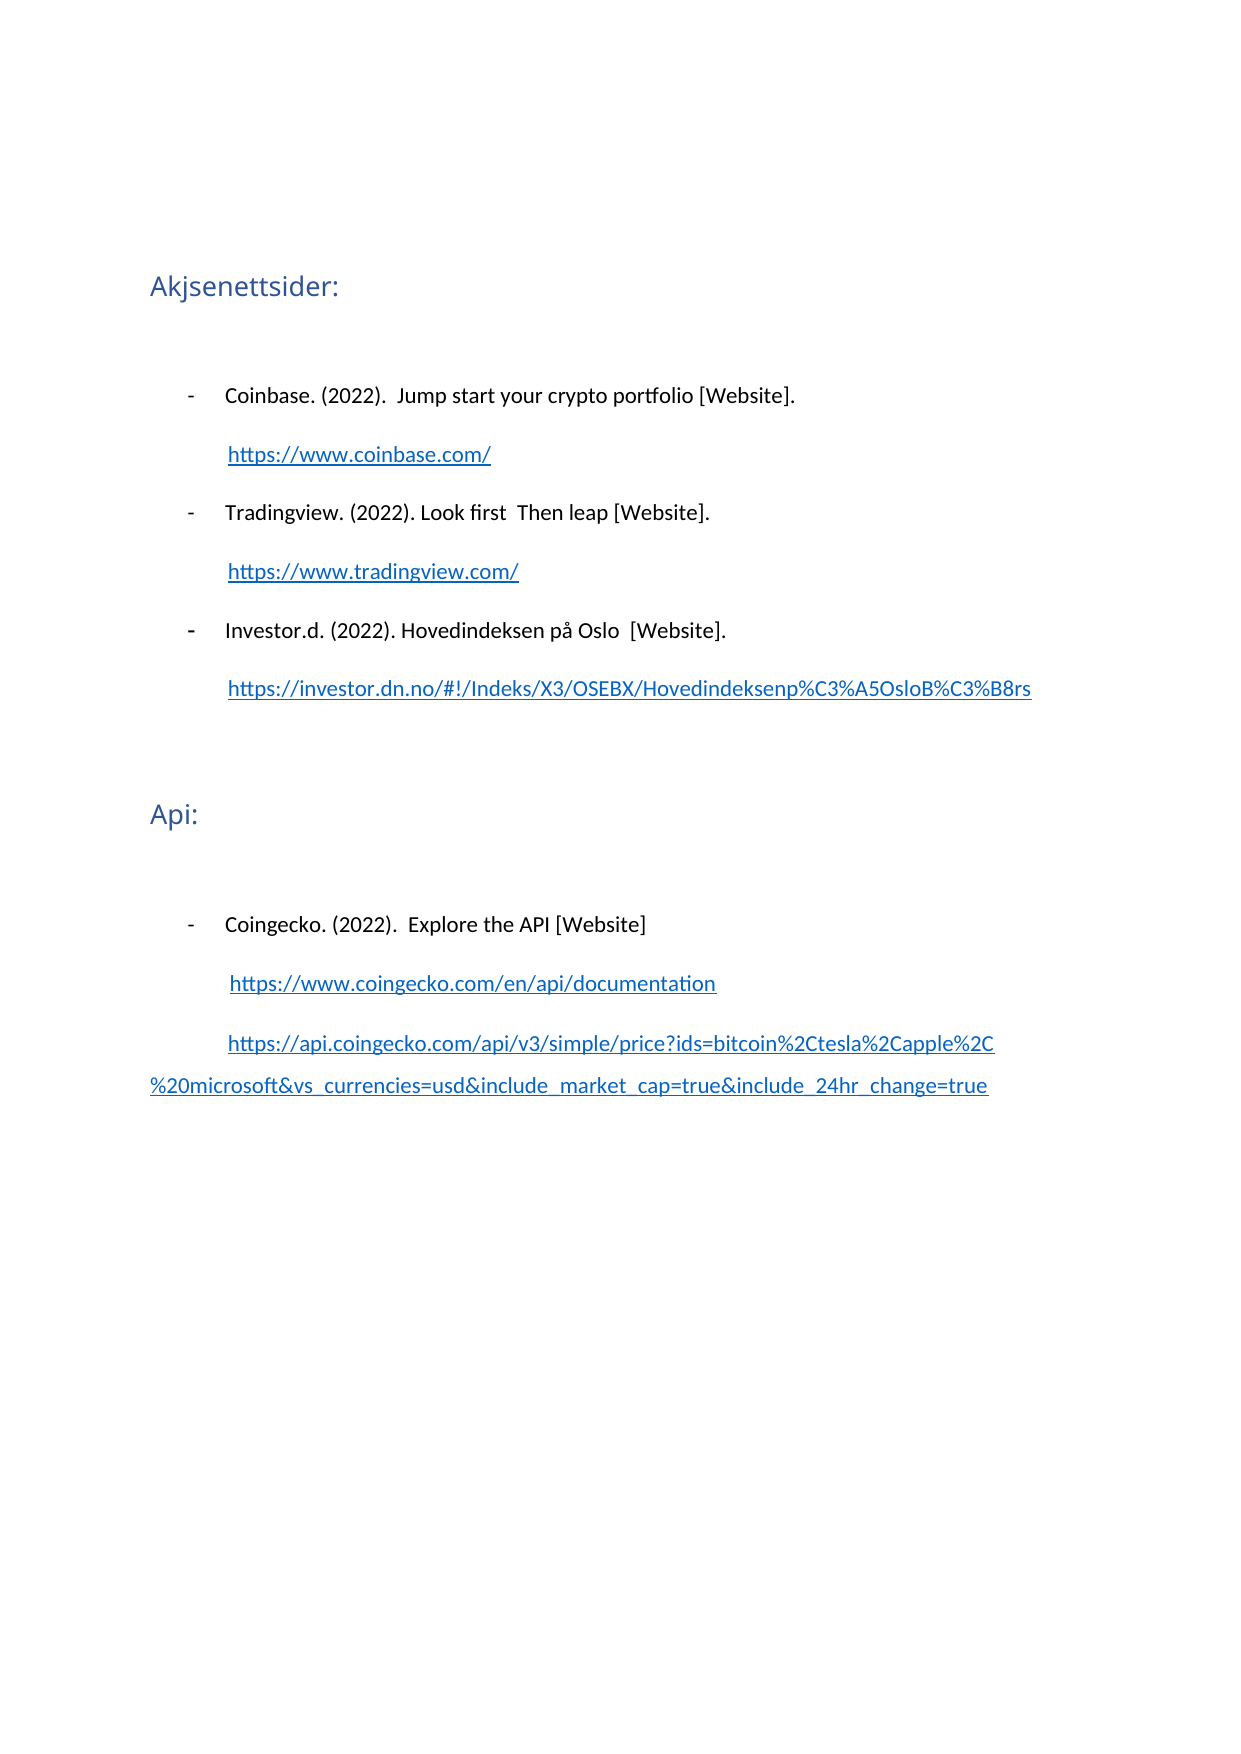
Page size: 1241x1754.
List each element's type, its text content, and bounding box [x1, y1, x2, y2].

list Investor.d. (2022). Hovedindeksen på Oslo [Website]. [187, 616, 1090, 644]
subtitle Akjsenettsider: [150, 267, 1090, 304]
list Coinbase. (2022). Jump start your crypto portfolio [Website]. [187, 381, 1090, 409]
subtitle Api: [150, 796, 1090, 832]
text https://www.coingecko.com/en/api/documentation [150, 969, 1090, 997]
list Coingecko. (2022). Explore the API [Website] [187, 910, 1090, 938]
text https://investor.dn.no/#!/Indeks/X3/OSEBX/Hovedindeksenp%C3%A5OsloB%C3%B8rs [150, 674, 1090, 702]
list Tradingview. (2022). Look first Then leap [Website]. [187, 498, 1090, 527]
text https://api.coingecko.com/api/v3/simple/price?ids=bitcoin%2Ctesla%2Capple%2C%20microsoft&vs_currencies=usd&include_market_cap=true&include_24hr_change=true [150, 1029, 1090, 1099]
text https://www.coinbase.com/ [150, 440, 1090, 468]
text https://www.tradingview.com/ [150, 557, 1090, 585]
